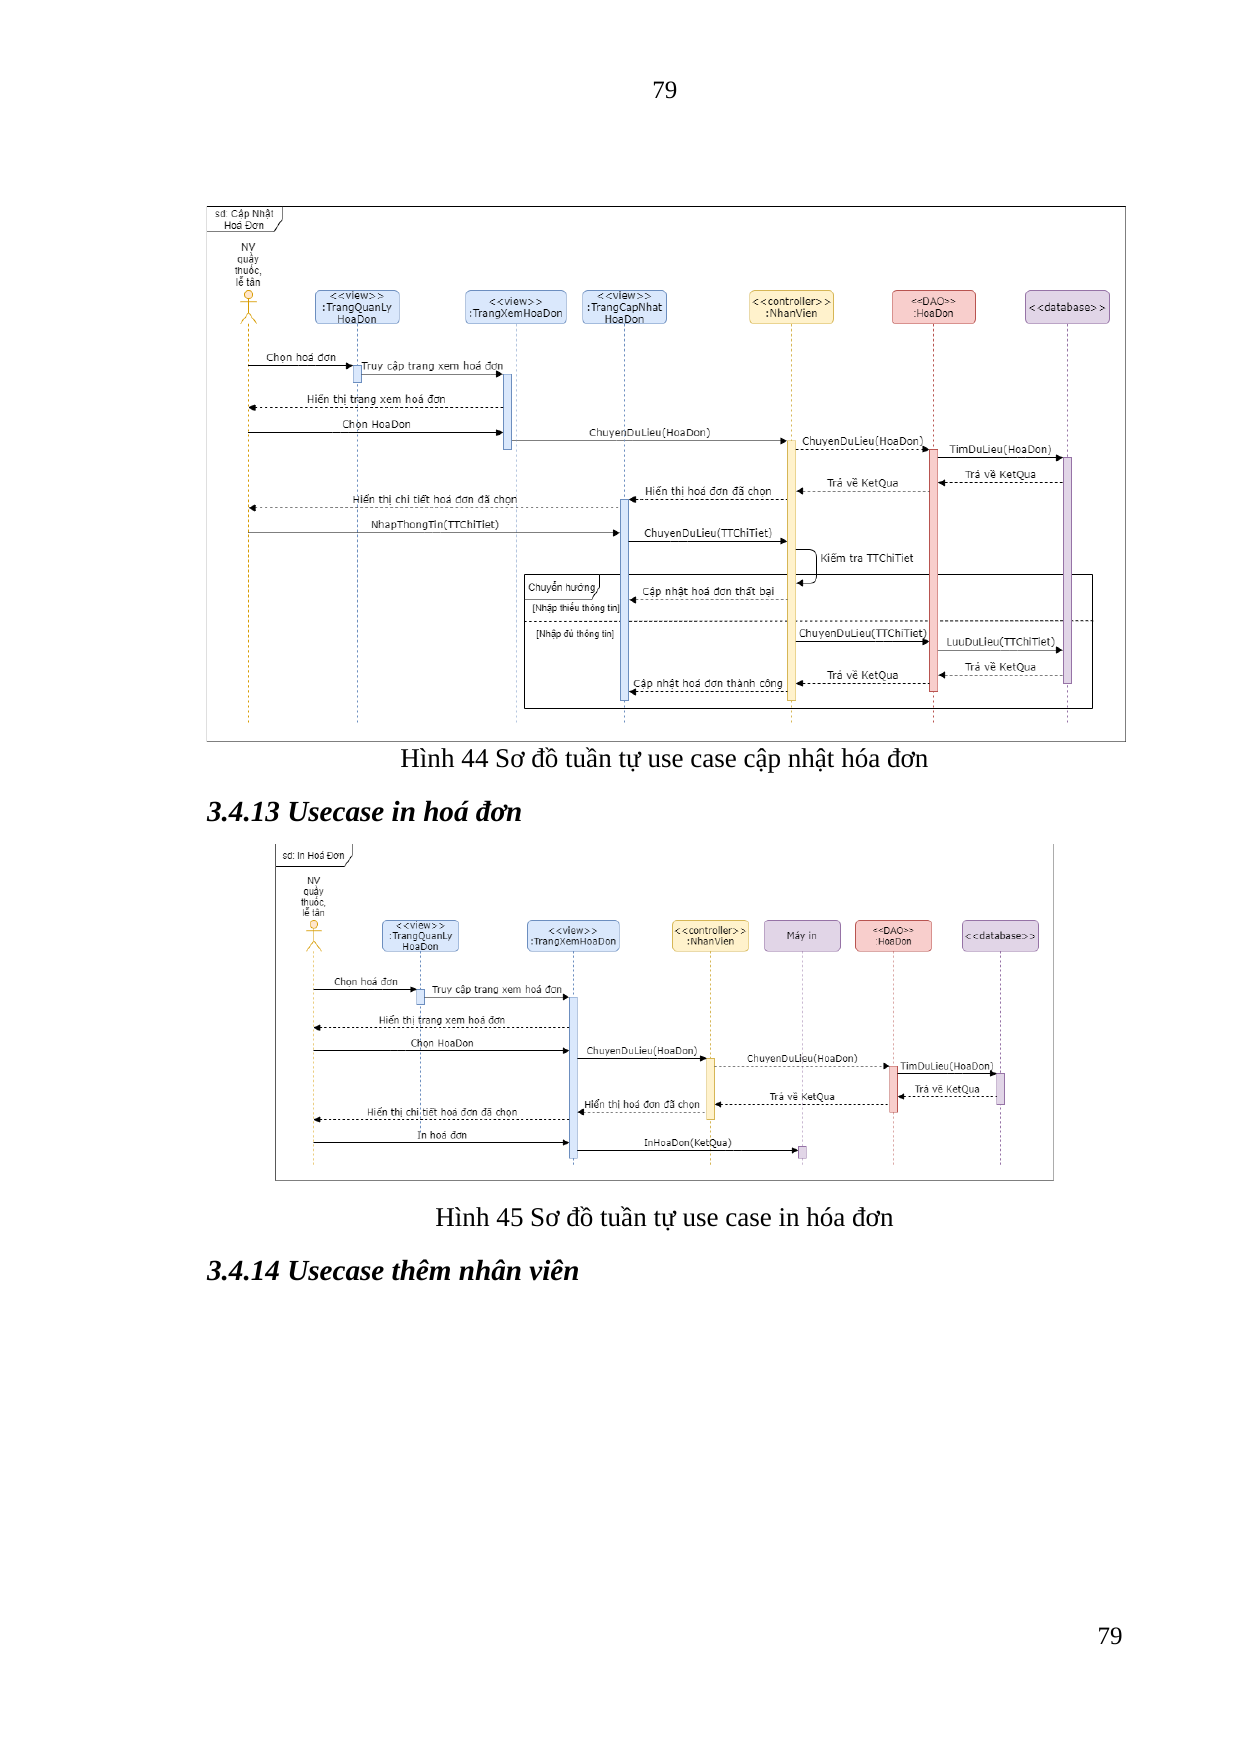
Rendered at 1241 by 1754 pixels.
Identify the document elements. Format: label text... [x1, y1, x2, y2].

text Hình Sơ đồ tuần tự use case in hóa đơn [207, 1201, 1122, 1232]
picture [206, 206, 1126, 742]
text 3.4.13 Usecase in hoá đơn [207, 794, 1132, 827]
text 3.4.14 Usecase thêm nhân viên [207, 1253, 1132, 1287]
text Hình Sơ đồ tuần tự use case cập nhật hóa đơn [207, 742, 1122, 773]
picture [275, 844, 1054, 1181]
